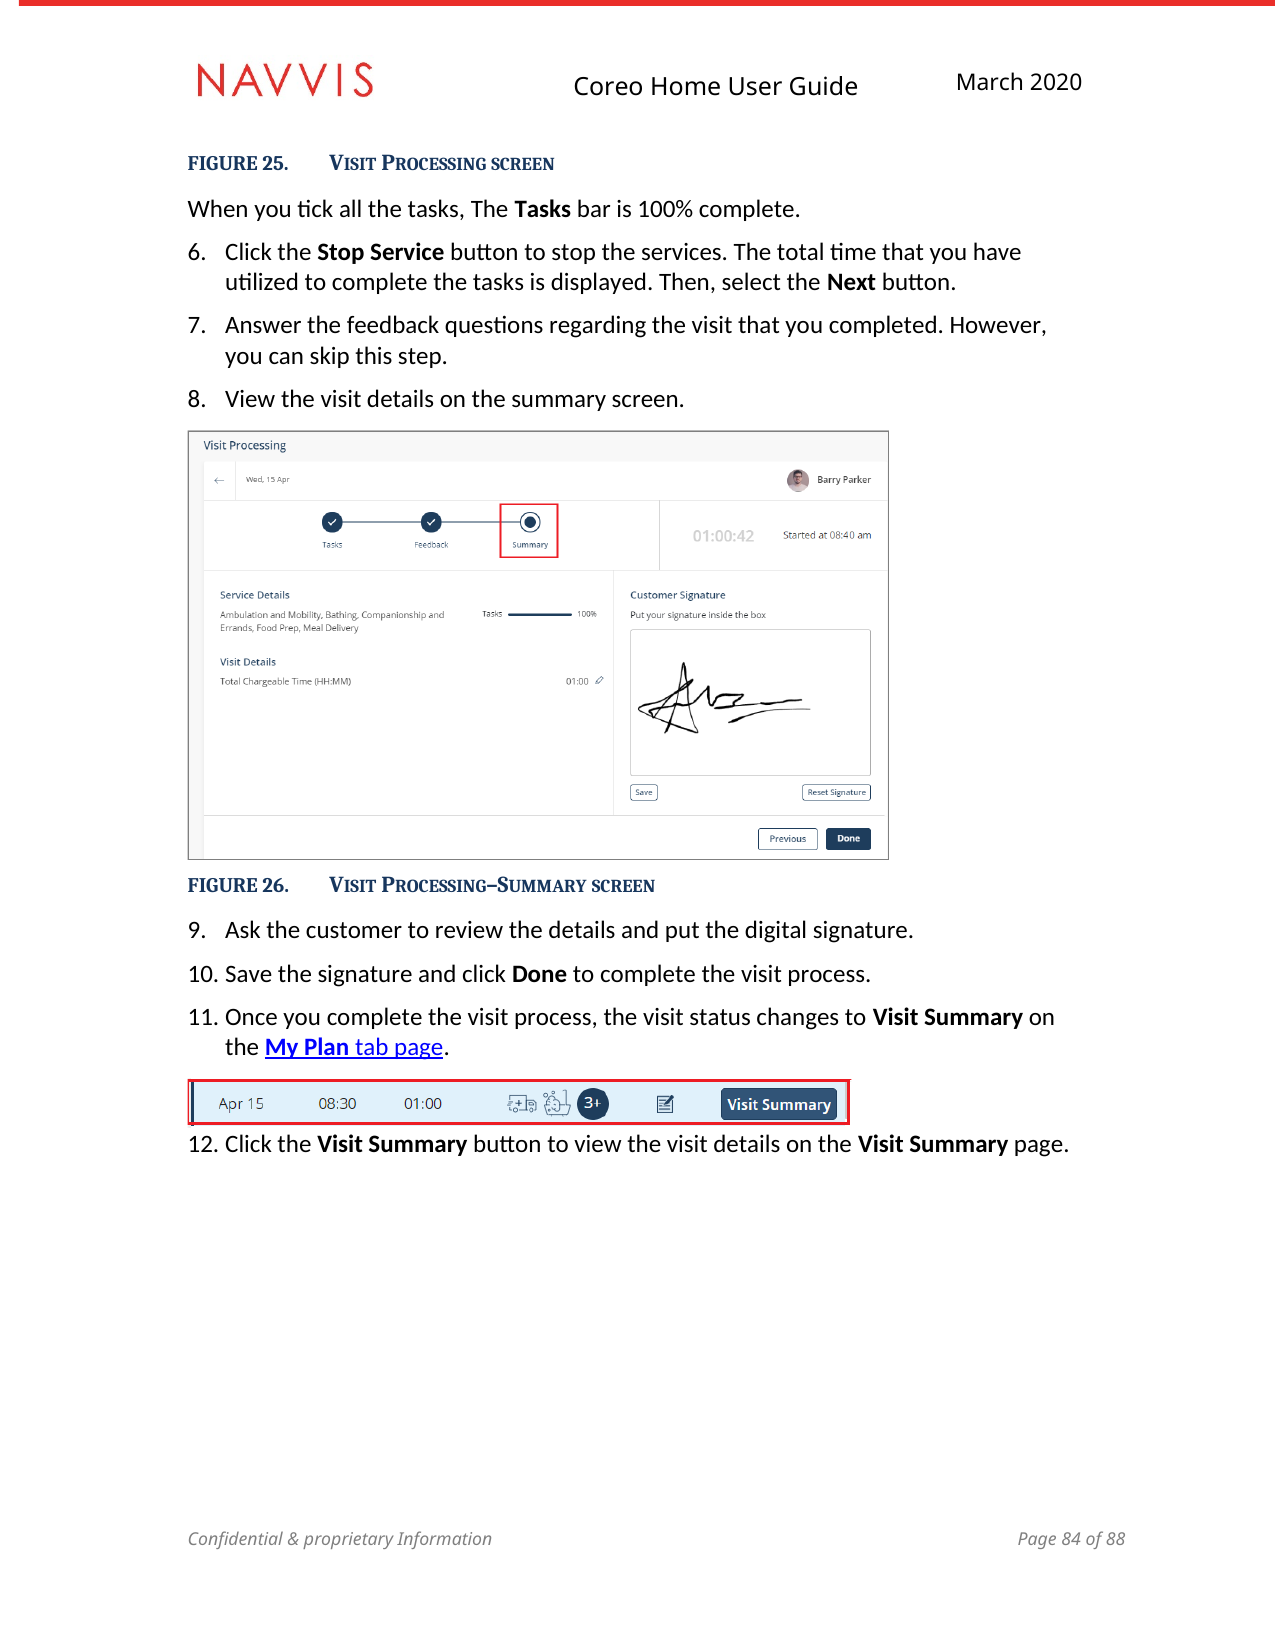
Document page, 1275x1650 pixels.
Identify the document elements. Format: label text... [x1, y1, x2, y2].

picture [187, 1078, 852, 1129]
list Answer the feedback questions regarding the visit that you completed. However, you can skip this step. [187, 309, 1087, 370]
list Click the Visit Summary button to view the visit details on the Visit Summary page. [187, 1129, 1087, 1159]
list Click the Stop Service button to stop the services. The total time that you have utilized to complete the tasks is displayed. Then, select the Next button. [187, 236, 1087, 297]
list Ask the customer to review the details and put the digital signature. [187, 915, 1087, 945]
picture [187, 55, 383, 104]
list Save the signature and click Done to complete the visit process. [187, 958, 1087, 988]
text Visit Processing–Summary screen [187, 872, 1087, 898]
list When you tick all the tasks, The Tasks bar is 100% complete. [187, 193, 1087, 223]
picture [187, 430, 889, 860]
list Once you complete the visit process, the visit status changes to Visit Summary on the My Plan tab page. [187, 1001, 1087, 1062]
list View the visit details on the summary screen. [187, 383, 1087, 413]
text Visit Processing screen [187, 150, 1087, 176]
